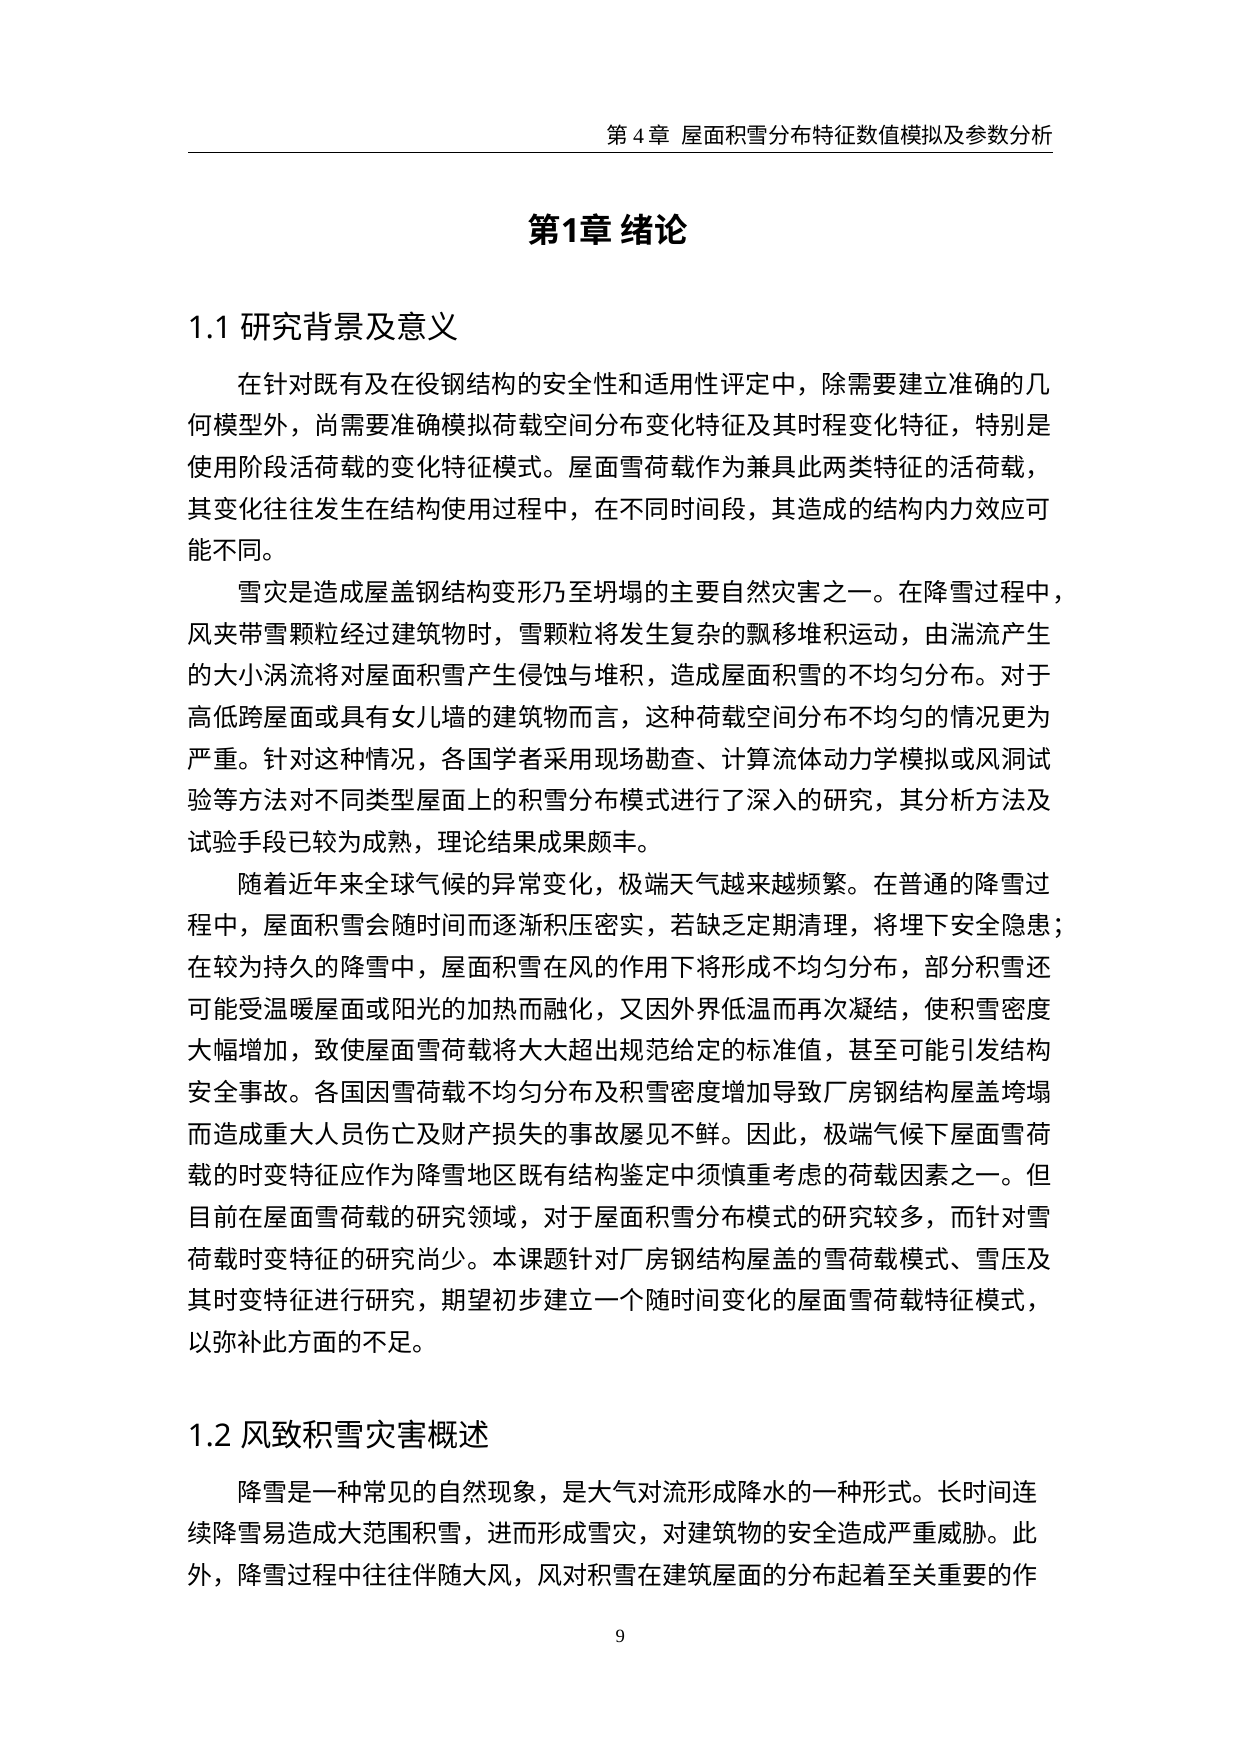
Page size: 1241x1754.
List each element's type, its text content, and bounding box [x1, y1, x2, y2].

subtitle 研究背景及意义 [187, 302, 1053, 347]
text 雪灾是造成屋盖钢结构变形乃至坍塌的主要自然灾害之一。在降雪过程中，风夹带雪颗粒经过建筑物时，雪颗粒将发生复杂的飘移堆积运动，由湍流产生的大小涡流将对屋面积雪产生侵蚀与堆积，造成屋面积雪的不均匀分布。对于高低跨屋面或具有女儿墙的建筑物而言，这种荷载空间分布不均匀的情况更为严重。针对这种情况，各国学者采用现场勘查、计算流体动力学模拟或风洞试验等方法对不同类型屋面上的积雪分布模式进行了深入的研究，其分析方法及试验手段已较为成熟，理论结果成果颇丰。 [187, 568, 1053, 860]
text 在针对既有及在役钢结构的安全性和适用性评定中，除需要建立准确的几何模型外，尚需要准确模拟荷载空间分布变化特征及其时程变化特征，特别是使用阶段活荷载的变化特征模式。屋面雪荷载作为兼具此两类特征的活荷载，其变化往往发生在结构使用过程中，在不同时间段，其造成的结构内力效应可能不同。 [187, 360, 1053, 568]
subtitle 绪论 [187, 203, 1053, 252]
text 随着近年来全球气候的异常变化，极端天气越来越频繁。在普通的降雪过程中，屋面积雪会随时间而逐渐积压密实，若缺乏定期清理，将埋下安全隐患；在较为持久的降雪中，屋面积雪在风的作用下将形成不均匀分布，部分积雪还可能受温暖屋面或阳光的加热而融化，又因外界低温而再次凝结，使积雪密度大幅增加，致使屋面雪荷载将大大超出规范给定的标准值，甚至可能引发结构安全事故。各国因雪荷载不均匀分布及积雪密度增加导致厂房钢结构屋盖垮塌而造成重大人员伤亡及财产损失的事故屡见不鲜。因此，极端气候下屋面雪荷载的时变特征应作为降雪地区既有结构鉴定中须慎重考虑的荷载因素之一。但目前在屋面雪荷载的研究领域，对于屋面积雪分布模式的研究较多，而针对雪荷载时变特征的研究尚少。本课题针对厂房钢结构屋盖的雪荷载模式、雪压及其时变特征进行研究，期望初步建立一个随时间变化的屋面雪荷载特征模式，以弥补此方面的不足。 [187, 860, 1053, 1360]
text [187, 1468, 1053, 1593]
subtitle 风致积雪灾害概述 [187, 1410, 1053, 1455]
